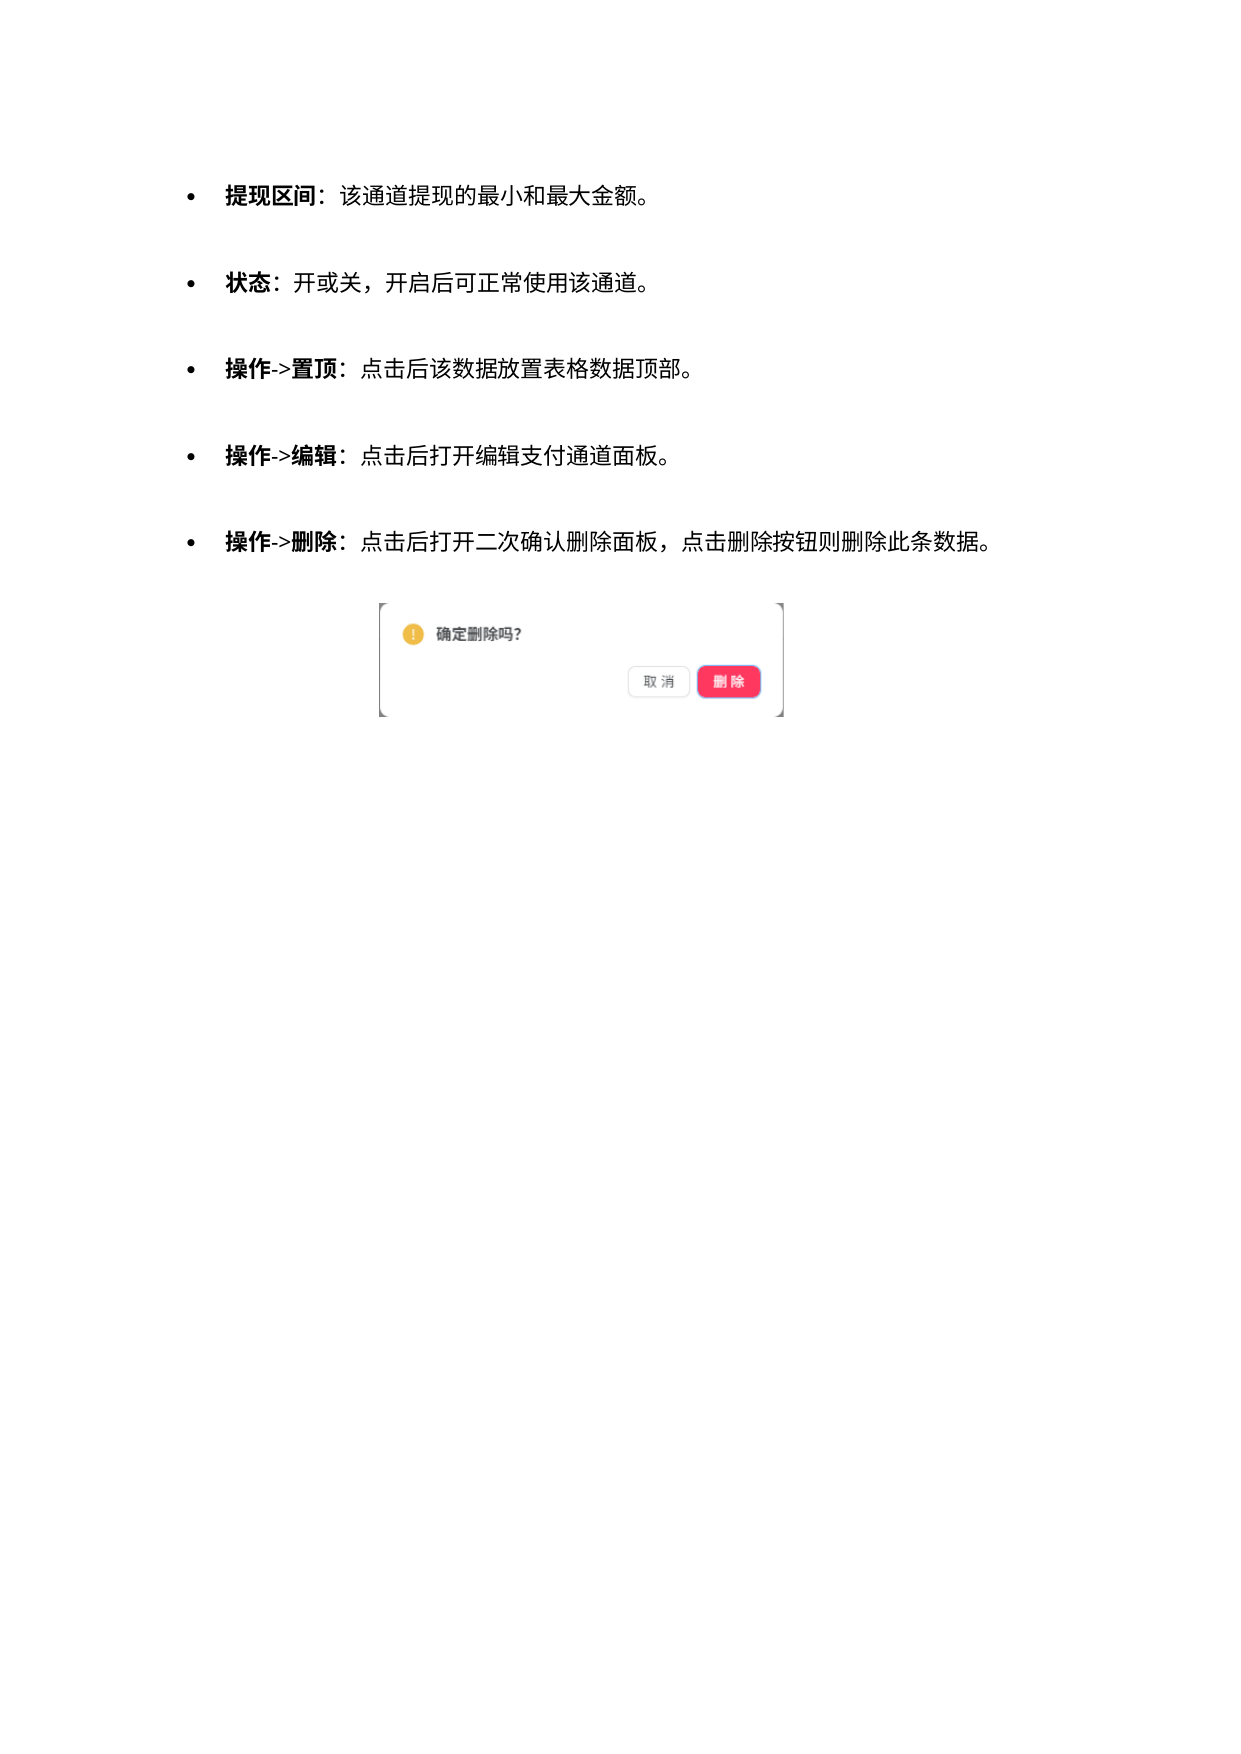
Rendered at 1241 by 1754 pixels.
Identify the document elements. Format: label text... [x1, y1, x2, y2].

list 操作->置顶：点击后该数据放置表格数据顶部。 [187, 335, 1090, 400]
list 状态：开或关，开启后可正常使用该通道。 [187, 248, 1090, 313]
picture [379, 603, 784, 717]
list 操作->编辑：点击后打开编辑支付通道面板。 [187, 422, 1090, 487]
list 提现区间：该通道提现的最小和最大金额。 [187, 162, 1090, 227]
list 操作->删除：点击后打开二次确认删除面板，点击删除按钮则删除此条数据。 [187, 508, 1090, 573]
